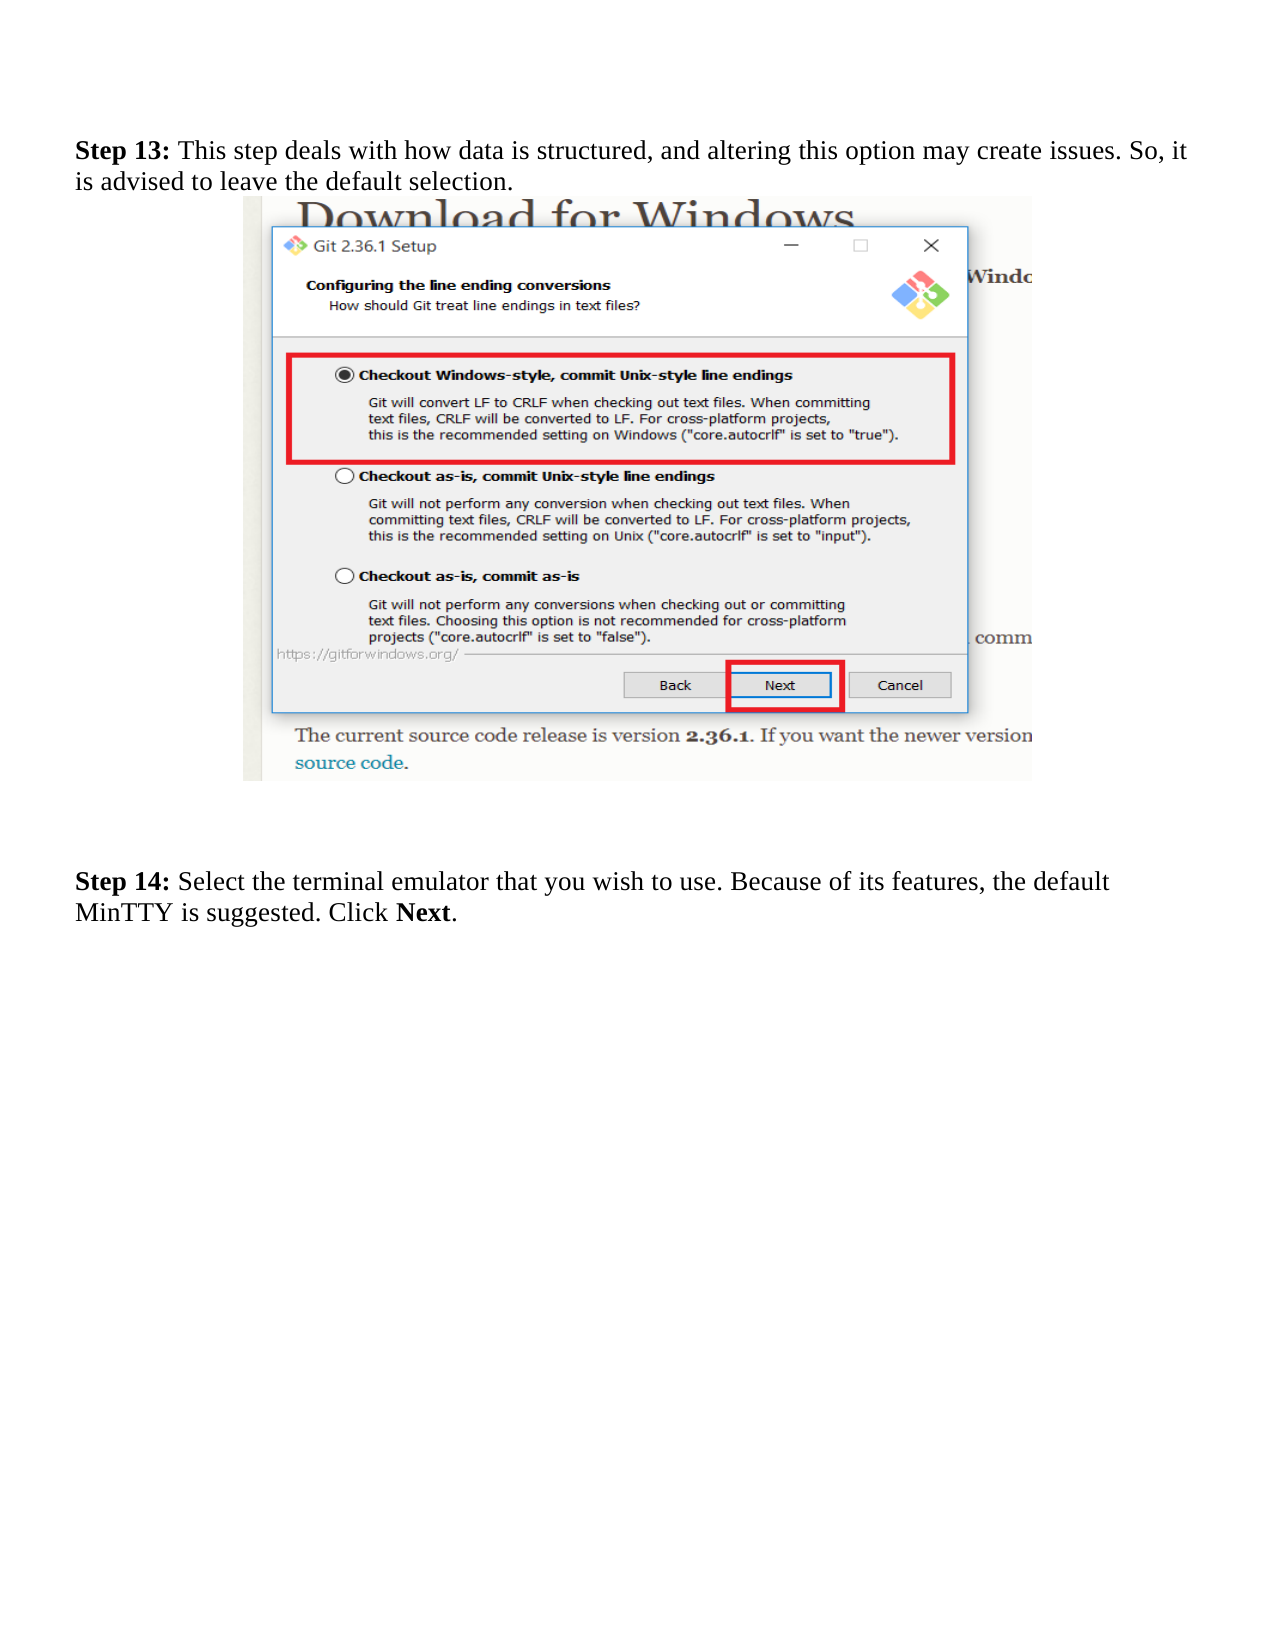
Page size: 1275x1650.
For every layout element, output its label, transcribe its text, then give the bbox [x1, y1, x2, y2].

text Step 13: This step deals with how data is structured, and altering this option may create issues. So, it is advised to leave the default selection. [75, 134, 1200, 196]
text Step 14: Select the terminal emulator that you wish to use. Because of its features, the default MinTTY is suggested. Click Next. [75, 865, 1200, 927]
picture [243, 196, 1032, 781]
